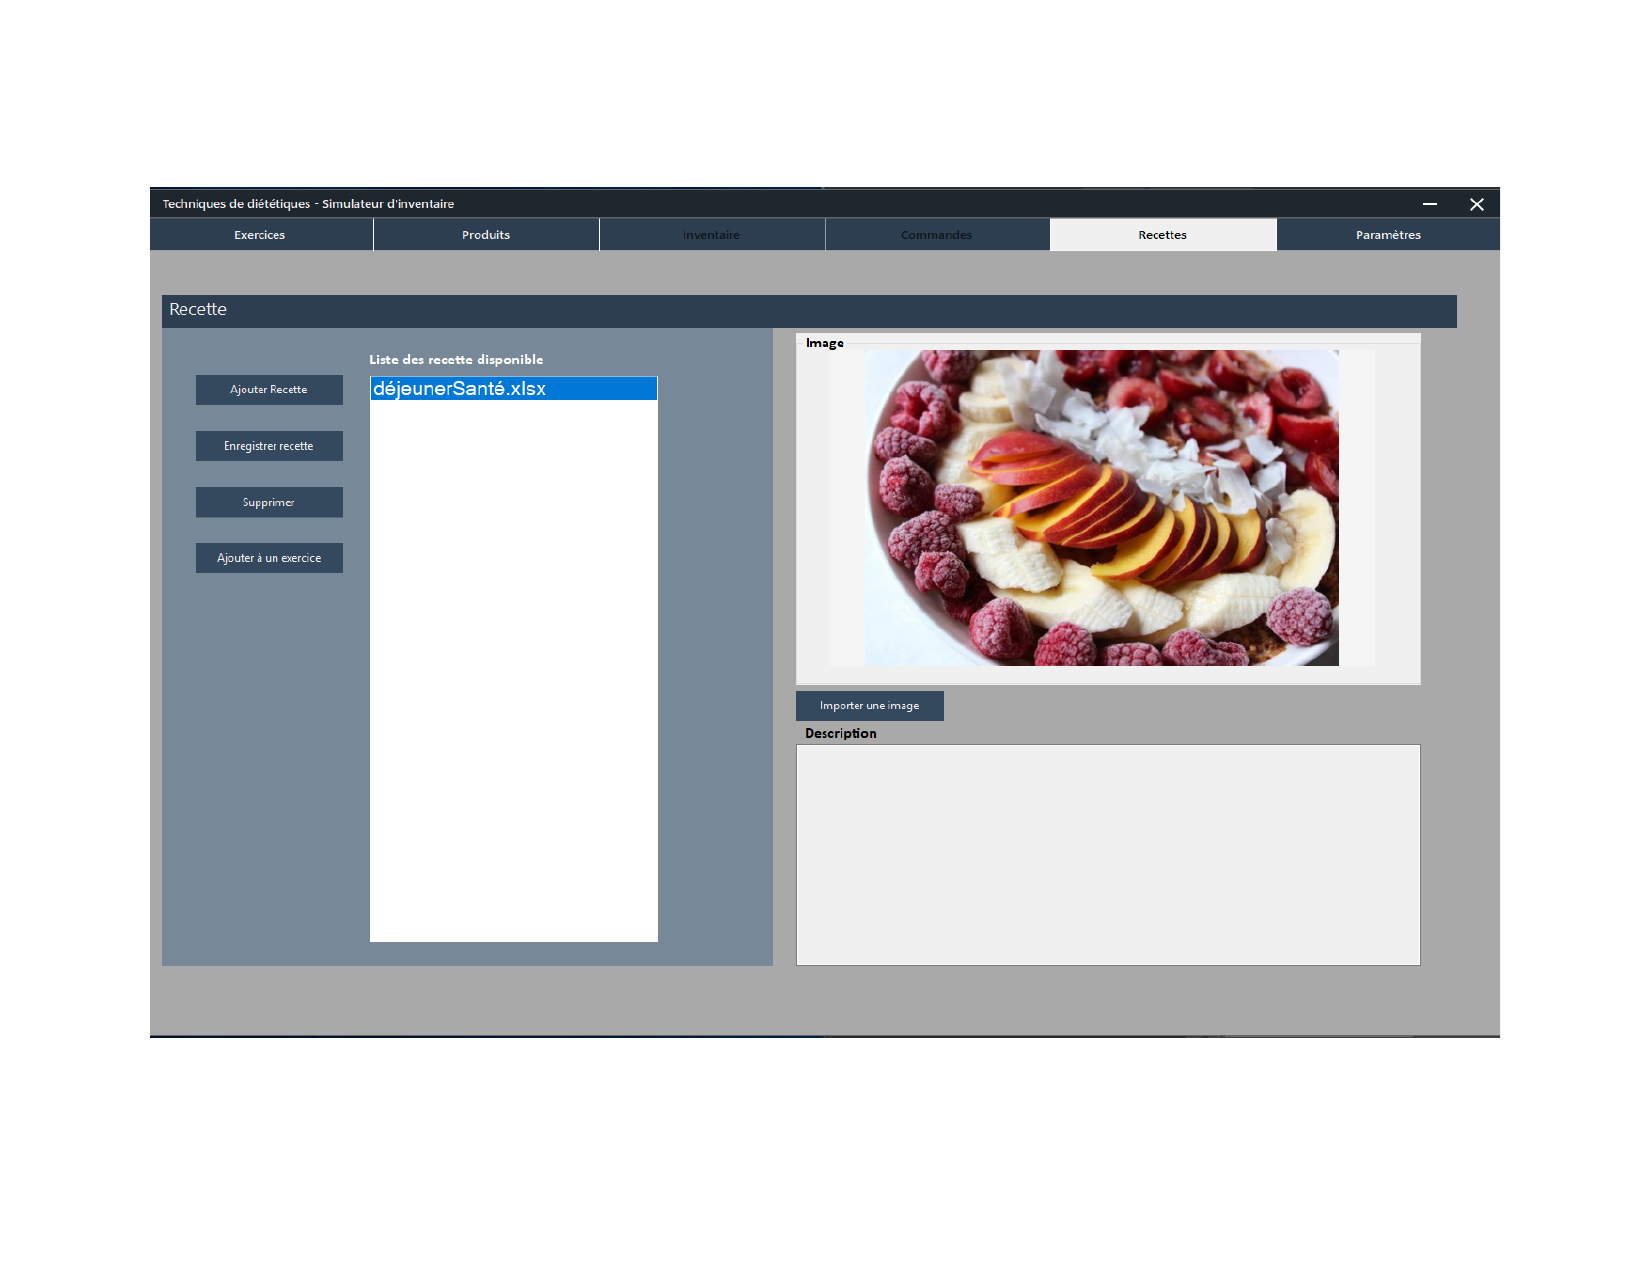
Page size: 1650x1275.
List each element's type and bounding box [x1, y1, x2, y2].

picture [150, 187, 1500, 1038]
